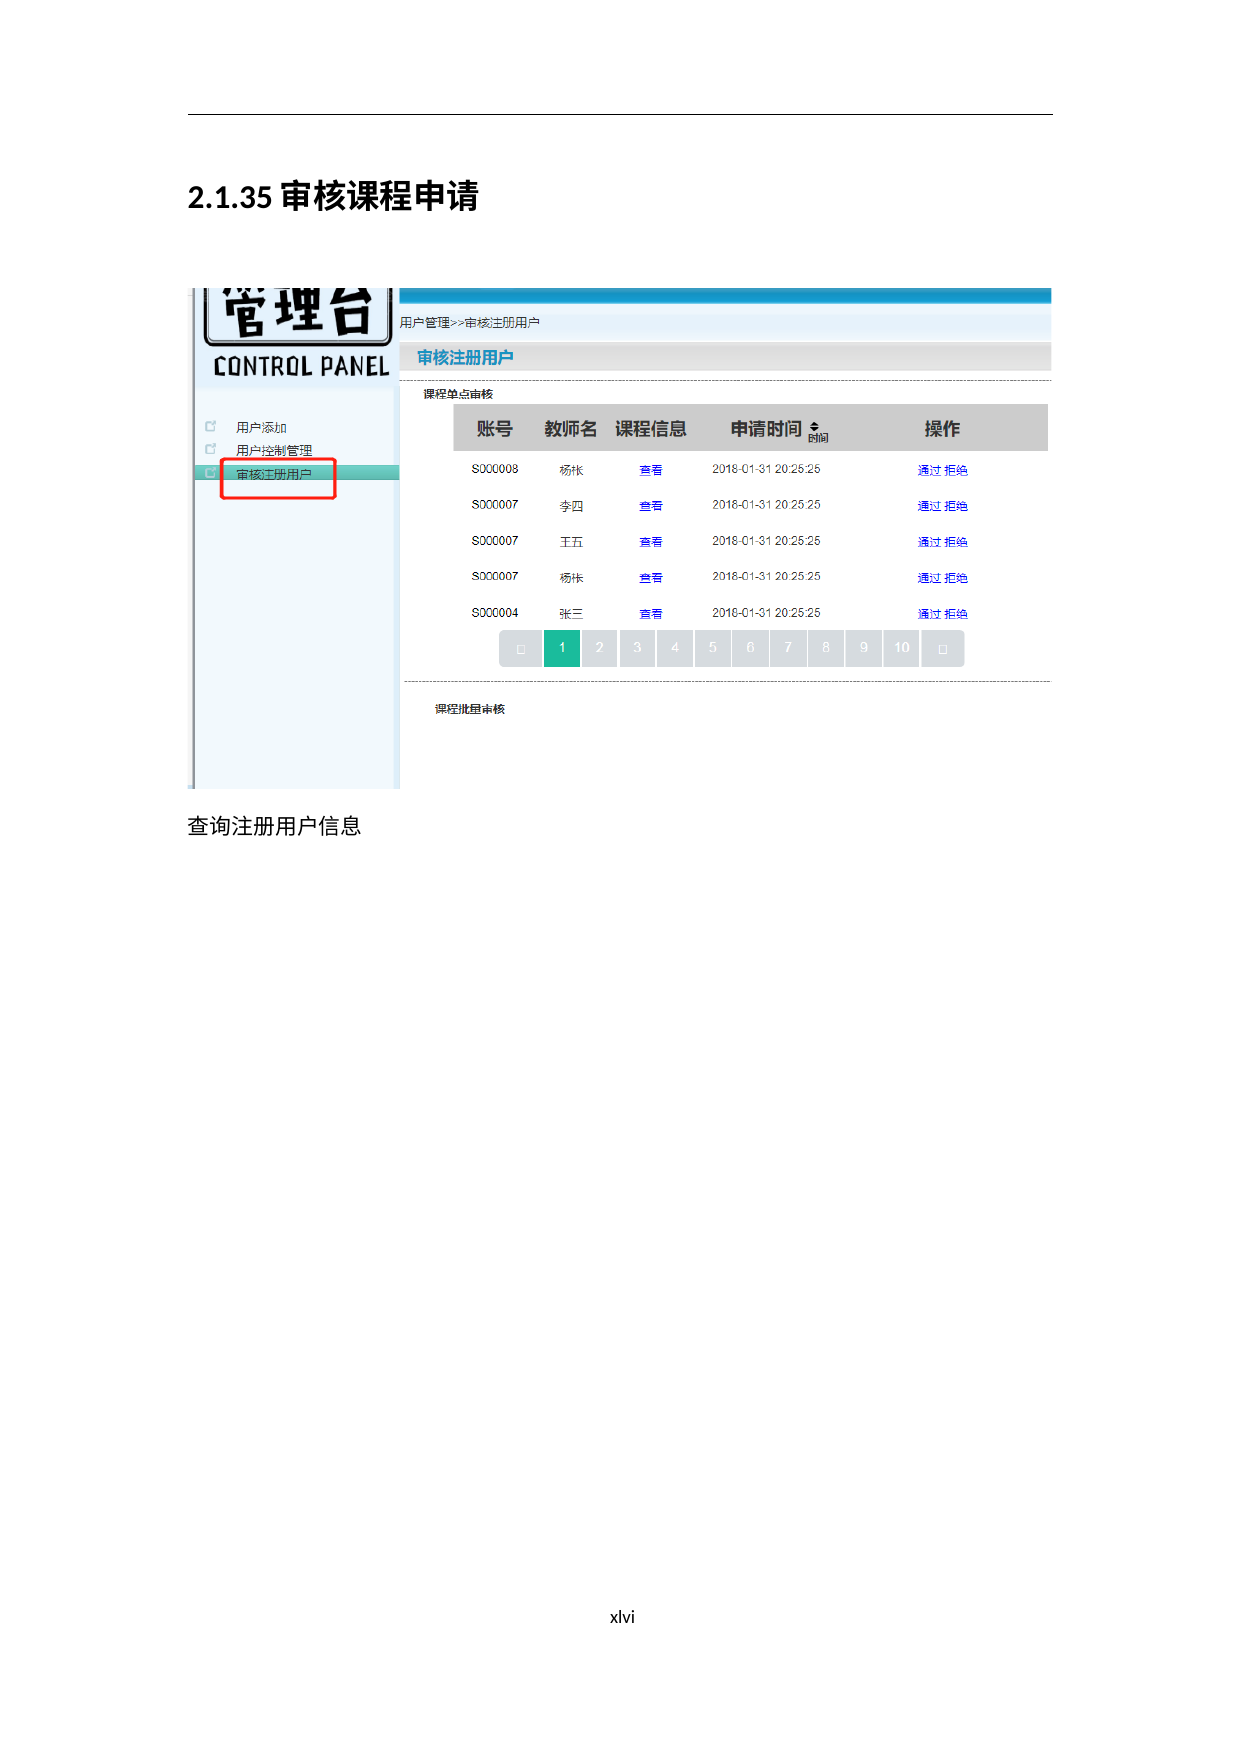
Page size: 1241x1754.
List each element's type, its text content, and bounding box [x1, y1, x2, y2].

text 查询注册用户信息 [187, 809, 1053, 841]
subtitle 2.1.35审核课程申请 [187, 162, 1053, 227]
picture [187, 288, 1052, 789]
